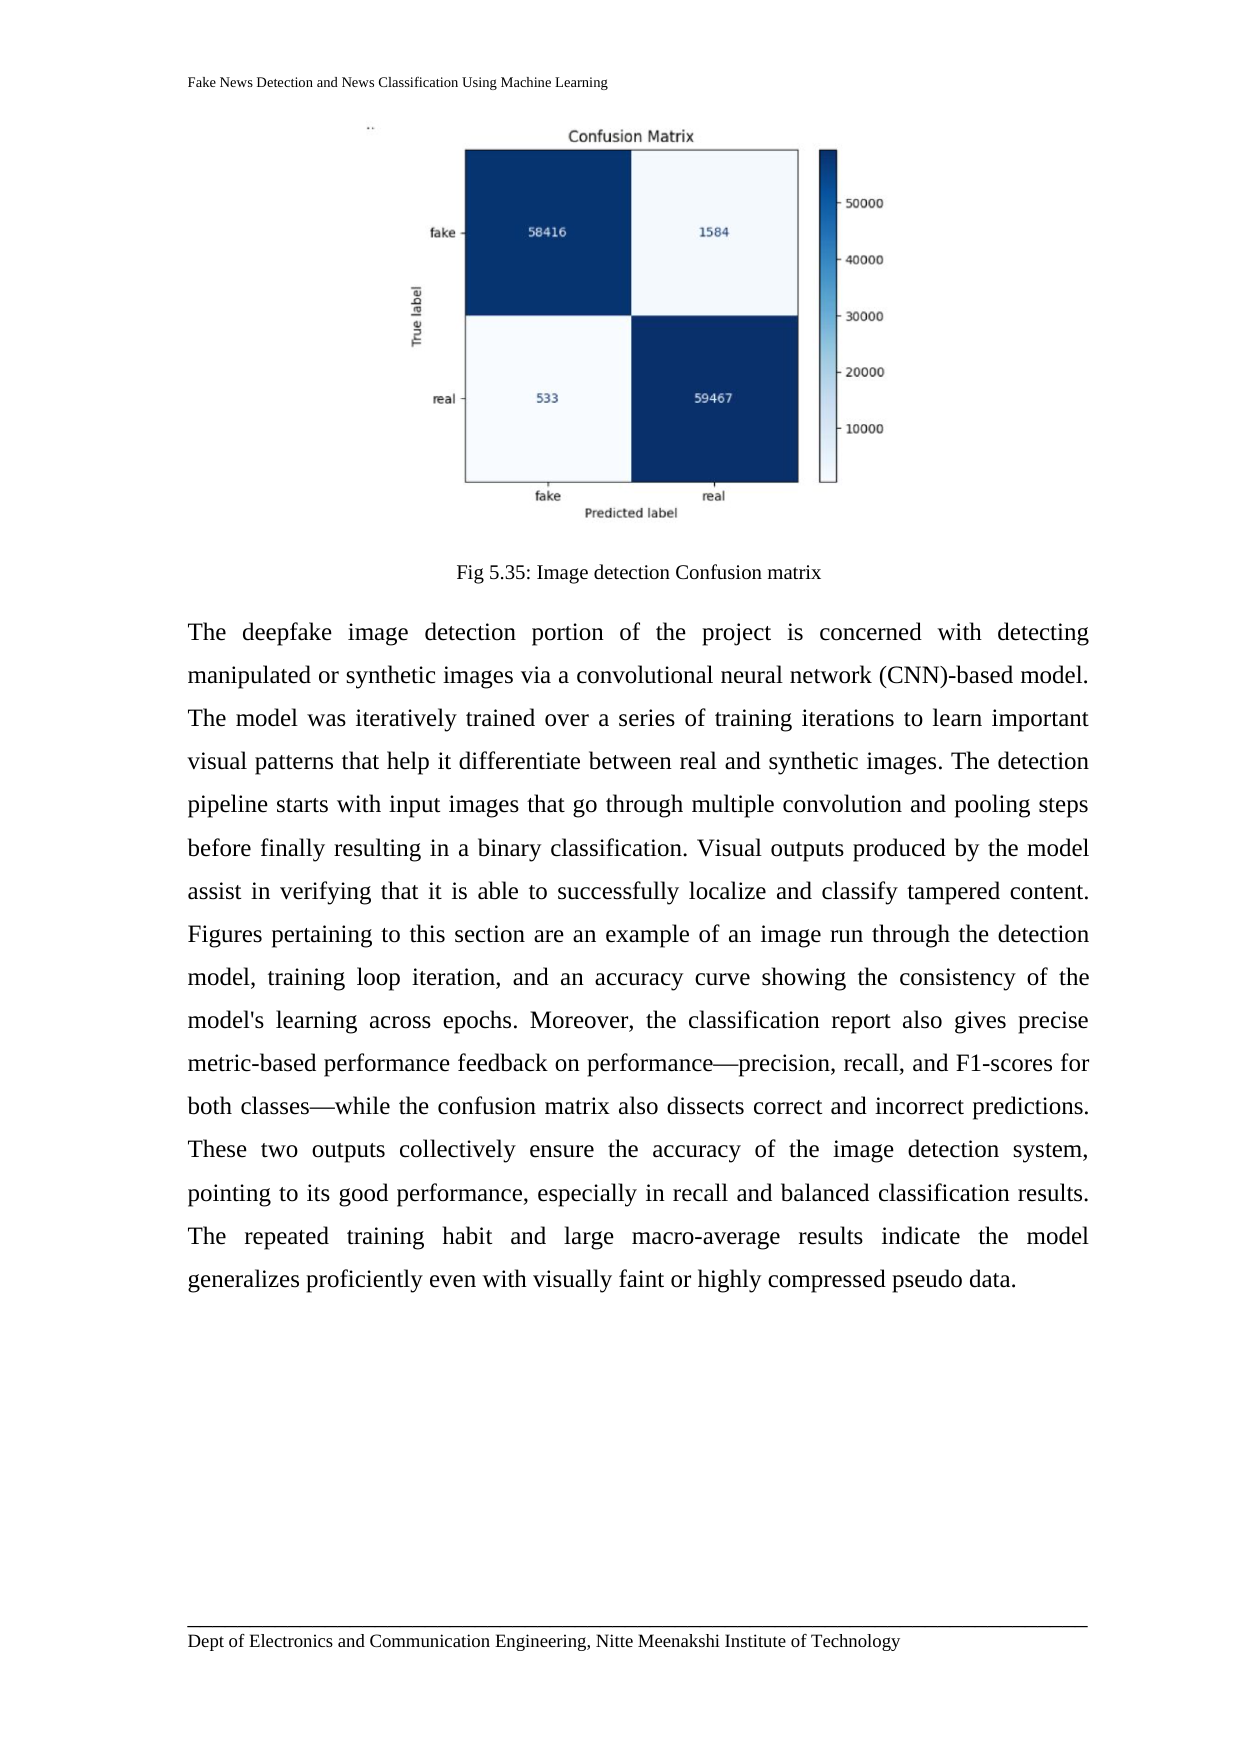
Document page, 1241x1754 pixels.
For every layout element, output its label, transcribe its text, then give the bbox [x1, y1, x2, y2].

text The deepfake image detection portion of the project is concerned with detecting manipulated or synthetic images via a convolutional neural network (CNN)-based model. The model was iteratively trained over a series of training iterations to learn important visual patterns that help it differentiate between real and synthetic images. The detection pipeline starts with input images that go through multiple convolution and pooling steps before finally resulting in a binary classification. Visual outputs produced by the model assist in verifying that it is able to successfully localize and classify tampered content. Figures pertaining to this section are an example of an image run through the detection model, training loop iteration, and an accuracy curve showing the consistency of the model's learning across epochs. Moreover, the classification report also gives precise metric-based performance feedback on performance—precision, recall, and F1-scores for both classes—while the confusion matrix also dissects correct and incorrect predictions. These two outputs collectively ensure the accuracy of the image detection system, pointing to its good performance, especially in recall and balanced classification results. The repeated training habit and large macro-average results indicate the model generalizes proficiently even with visually faint or highly compressed pseudo data. [187, 617, 1090, 1293]
picture [355, 119, 923, 529]
text Fig 5.35: Image detection Confusion matrix [187, 560, 1090, 584]
